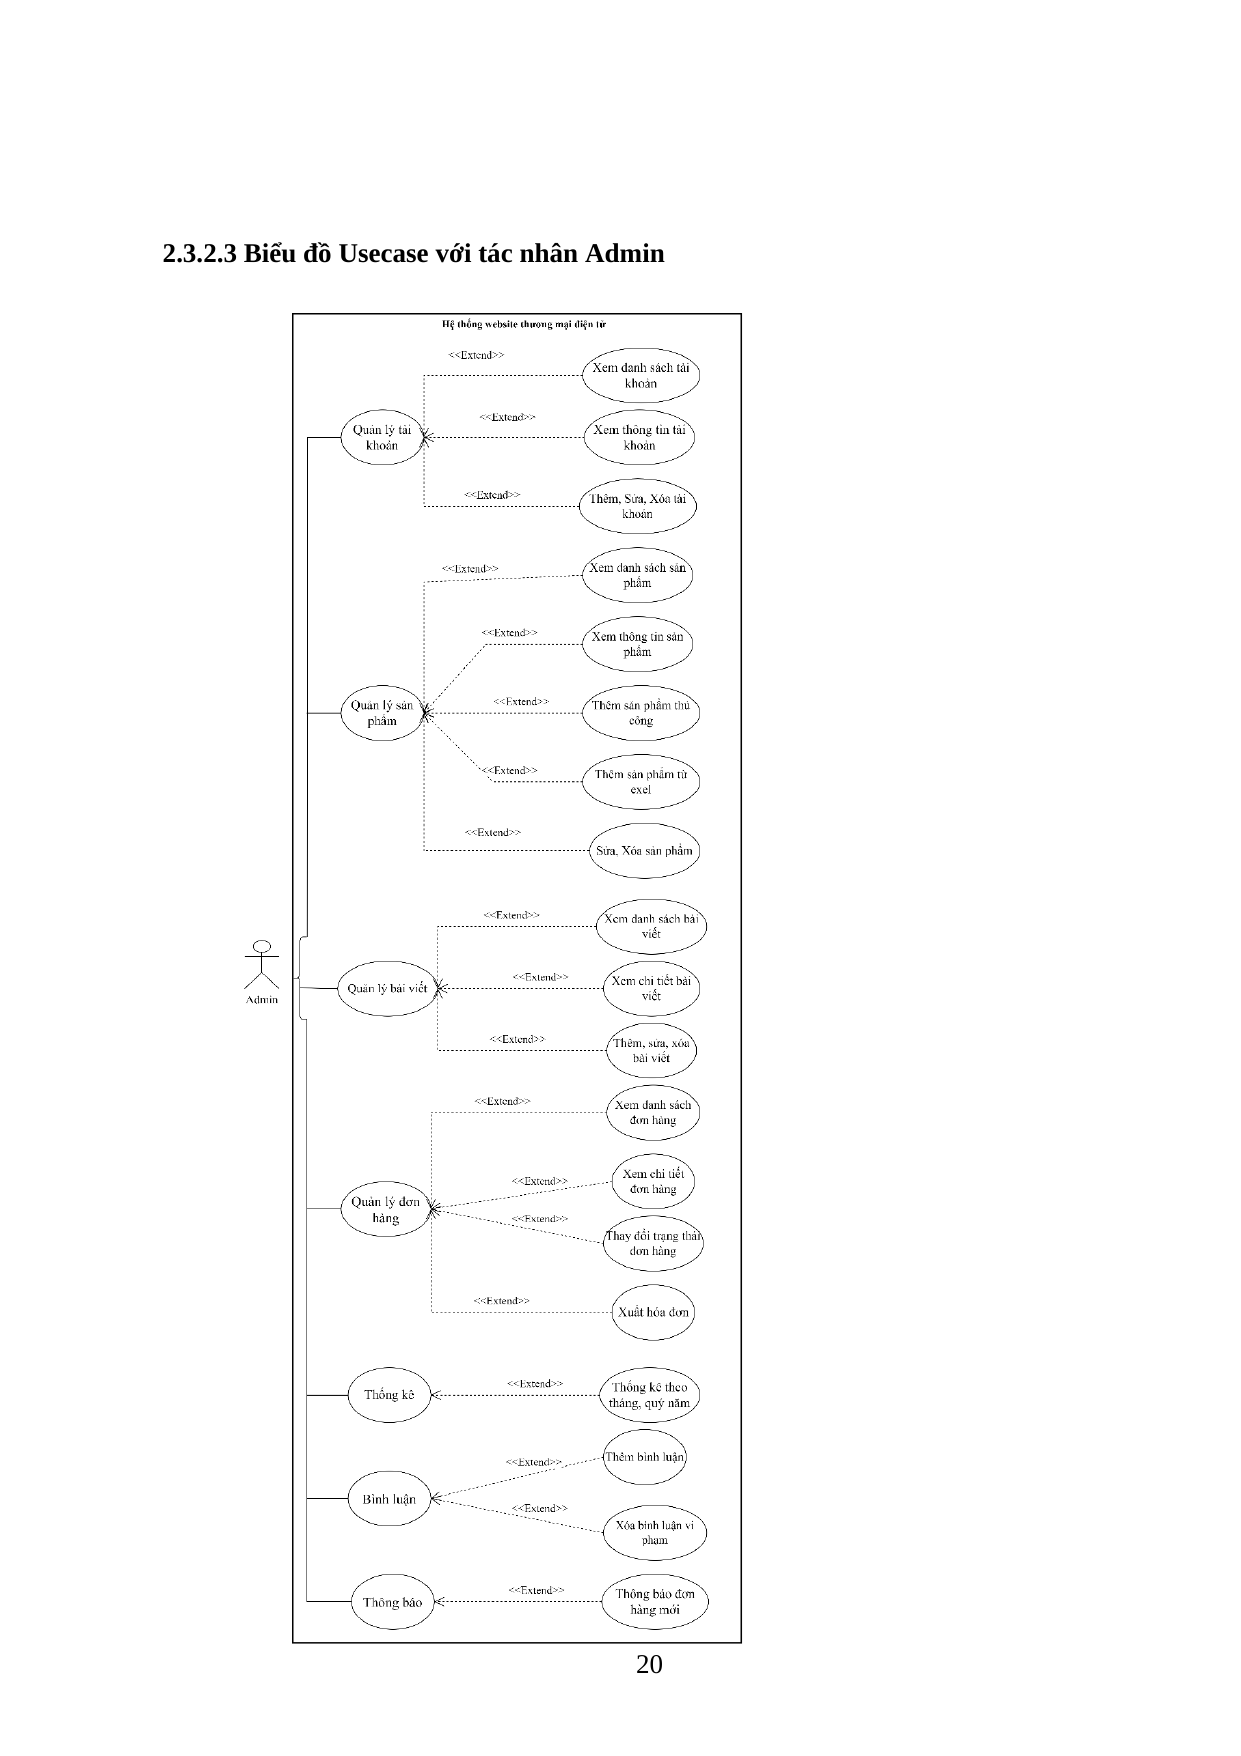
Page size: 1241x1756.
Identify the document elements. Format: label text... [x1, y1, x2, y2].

picture [237, 299, 749, 1650]
text 2.3.2.3 Biểu đồ Usecase với tác nhân Admin [162, 237, 1167, 268]
